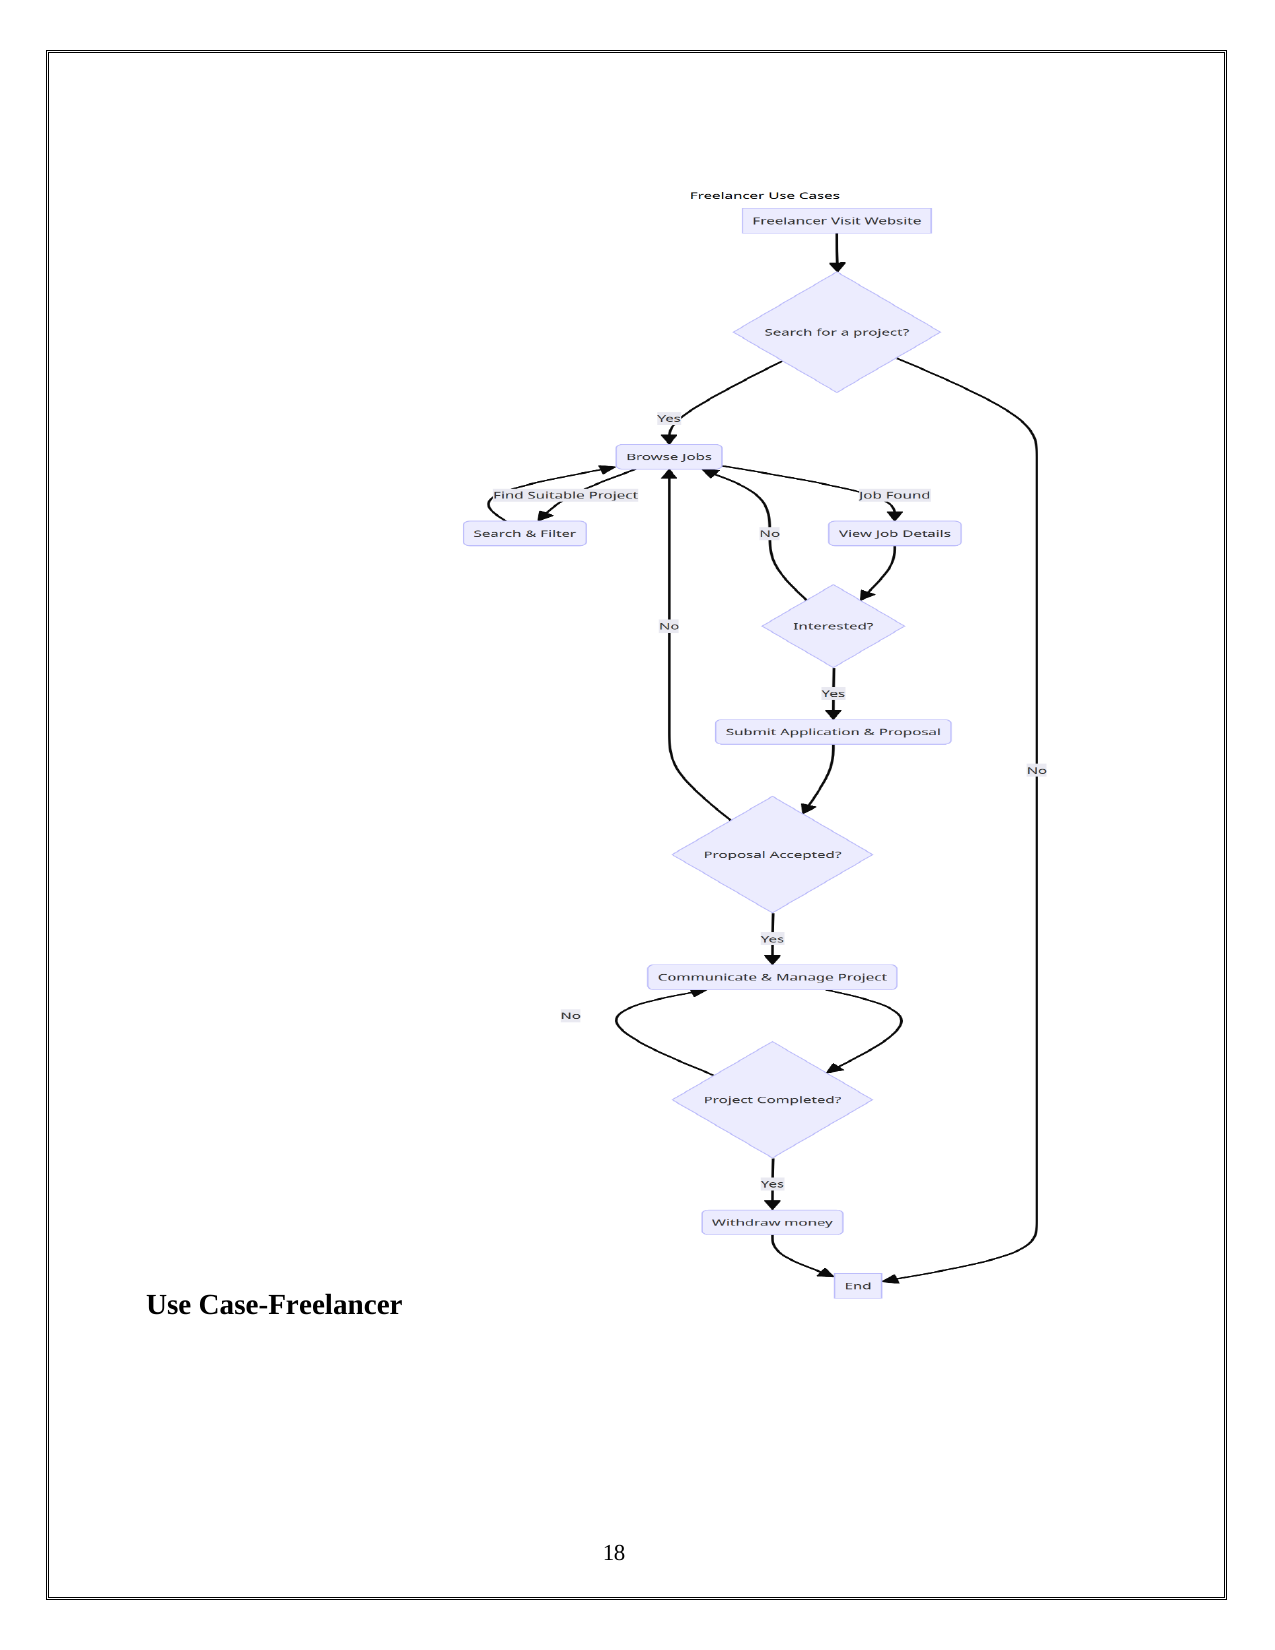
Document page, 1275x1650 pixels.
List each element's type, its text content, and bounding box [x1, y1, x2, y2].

picture [402, 189, 1128, 1315]
